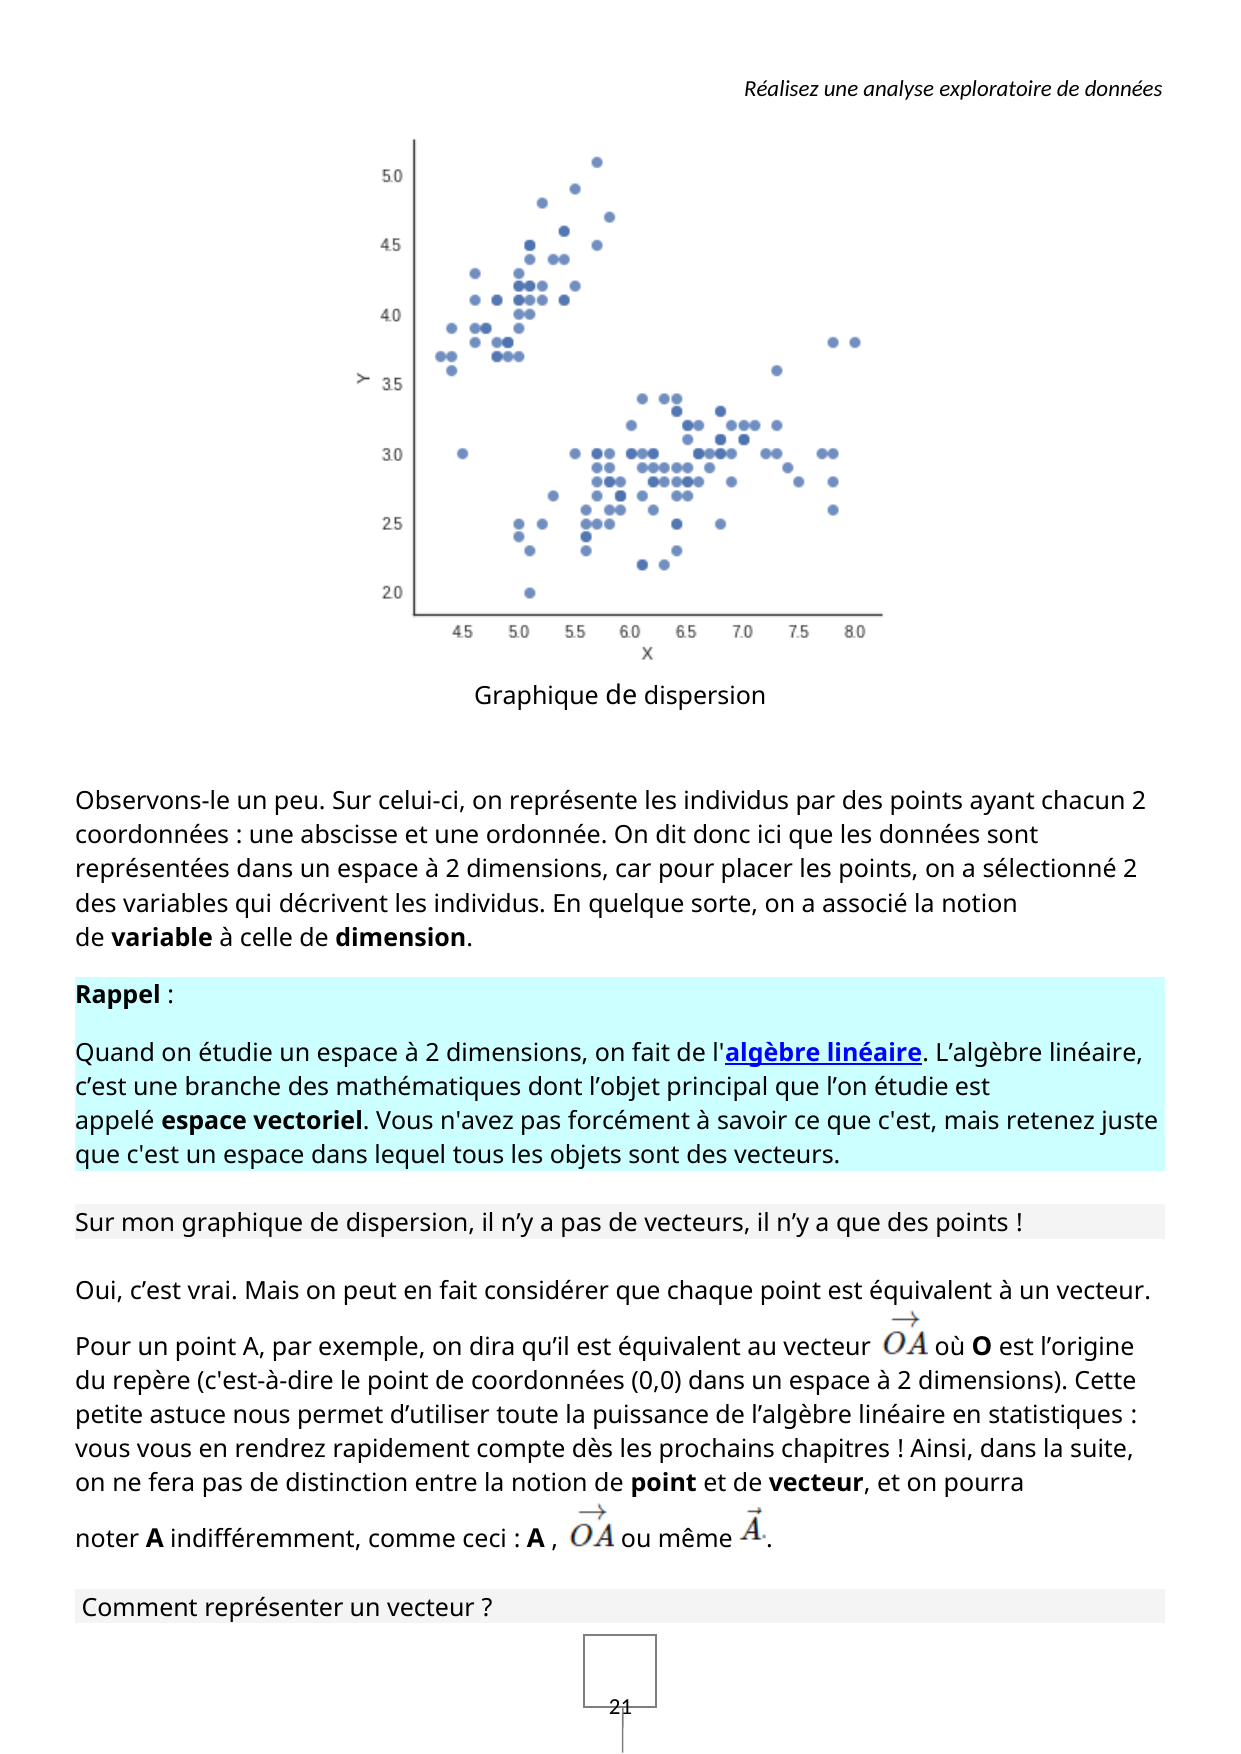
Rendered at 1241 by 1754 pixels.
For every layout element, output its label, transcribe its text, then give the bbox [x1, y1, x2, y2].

text Comment représenter un vecteur ? [75, 1589, 1165, 1623]
picture [348, 129, 892, 674]
text Sur mon graphique de dispersion, il n’y a pas de vecteurs, il n’y a que des points ! [75, 1204, 1165, 1239]
picture [564, 1499, 615, 1548]
text Oui, c’est vrai. Mais on peut en fait considérer que chaque point est équivalent à un vecteur. Pour un point A, par exemple, on dira qu’il est équivalent au vecteur où O est l’origine du repère (c'est-à-dire le point de coordonnées (0,0) dans un espace à 2 dimensions). Cette petite astuce nous permet d’utiliser toute la puissance de l’algèbre linéaire en statistiques : vous vous en rendrez rapidement compte dès les prochains chapitres ! Ainsi, dans la suite, on ne fera pas de distinction entre la notion de point et de vecteur, et on pourra noter A indifféremment, comme ceci : A , ou même . [75, 1273, 1165, 1555]
text Observons-le un peu. Sur celui-ci, on représente les individus par des points ayant chacun 2 coordonnées : une abscisse et une ordonnée. On dit donc ici que les données sont représentées dans un espace à 2 dimensions, car pour placer les points, on a sélectionné 2 des variables qui décrivent les individus. En quelque sorte, on a associé la notion de variable à celle de dimension. [75, 783, 1165, 953]
text Graphique de dispersion [75, 676, 1165, 713]
text Quand on étudie un espace à 2 dimensions, on fait de l'algèbre linéaire. L’algèbre linéaire, c’est une branche des mathématiques dont l’objet principal que l’on étudie est appelé espace vectoriel. Vous n'avez pas forcément à savoir ce que c'est, mais retenez juste que c'est un espace dans lequel tous les objets sont des vecteurs. [75, 1034, 1165, 1171]
picture [739, 1507, 766, 1548]
picture [877, 1306, 928, 1356]
text Rappel : [75, 977, 1165, 1011]
